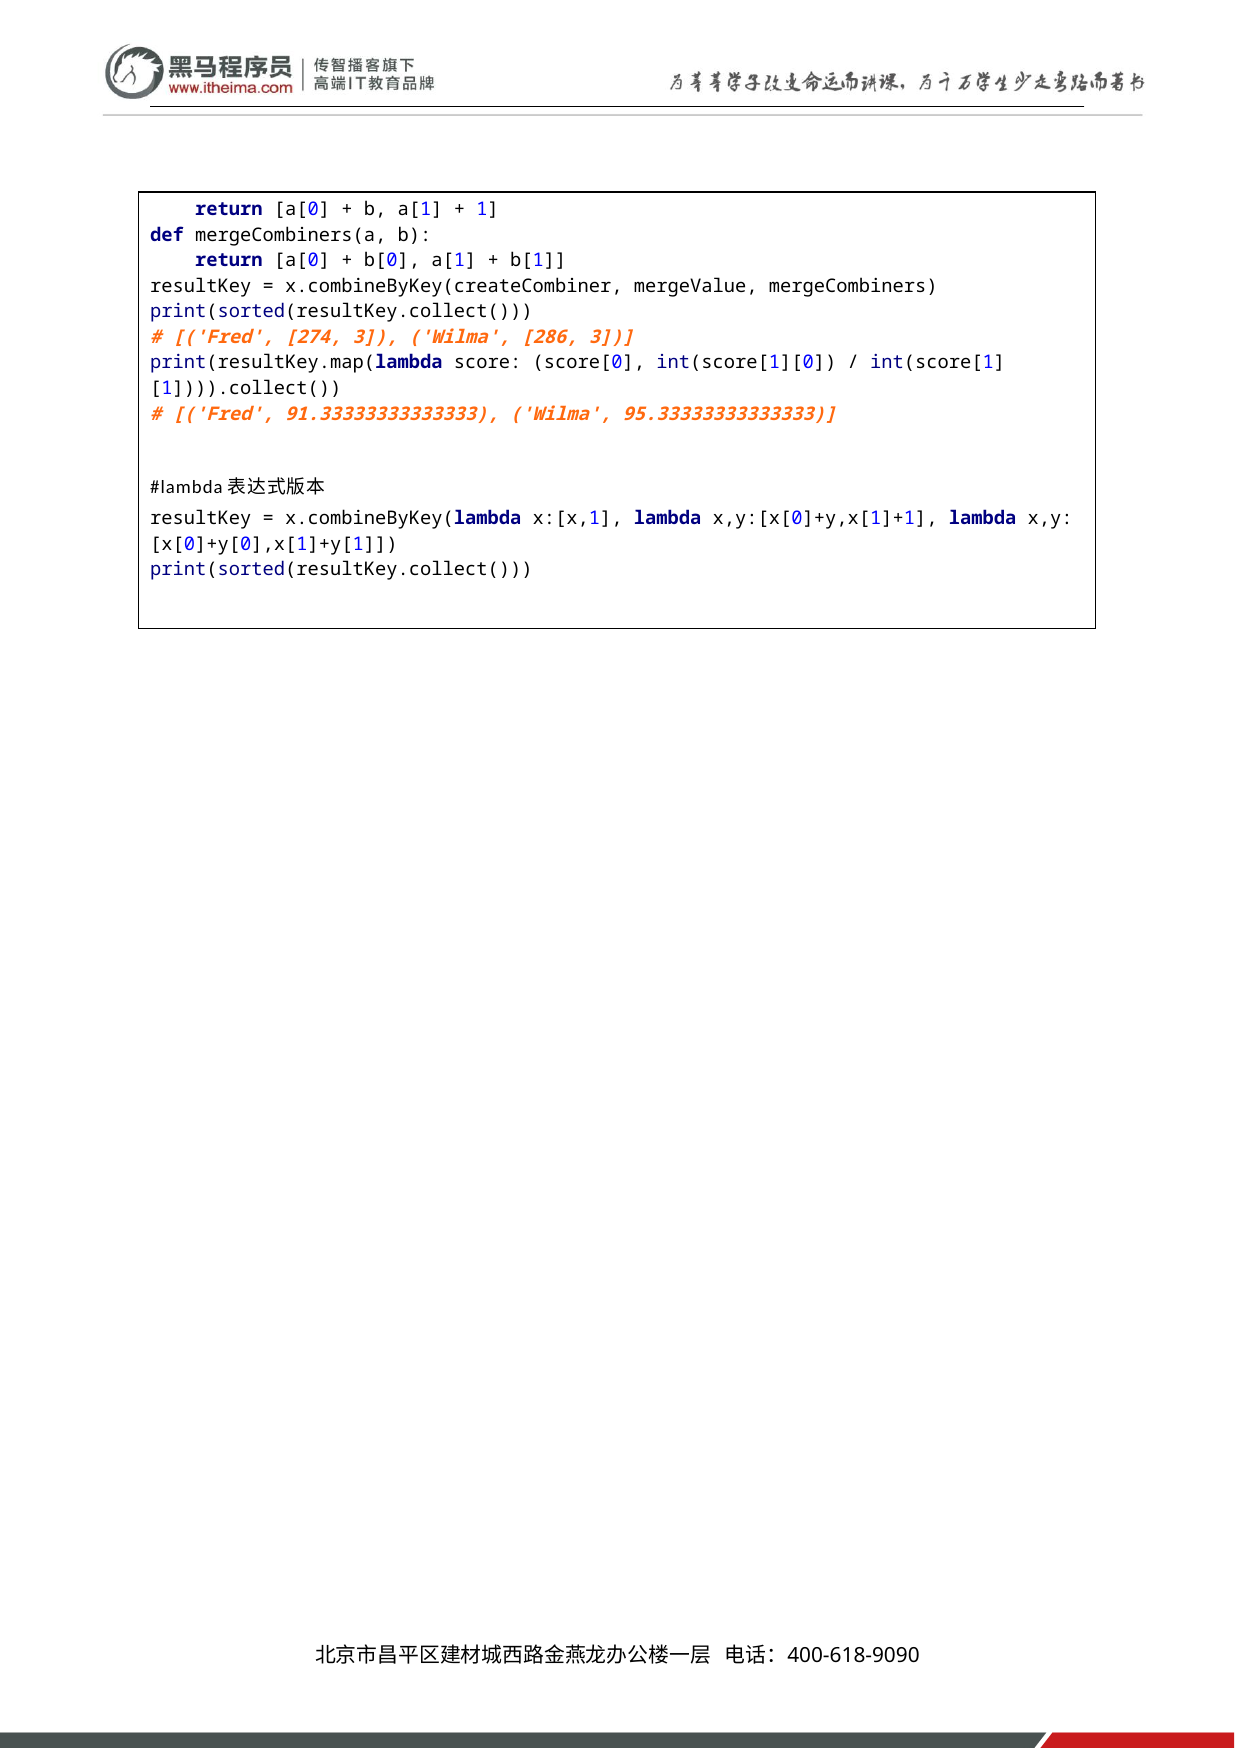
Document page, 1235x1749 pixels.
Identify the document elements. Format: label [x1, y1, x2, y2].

picture [0, 1673, 1235, 1748]
picture [0, 0, 1235, 123]
table_header [139, 193, 1095, 628]
